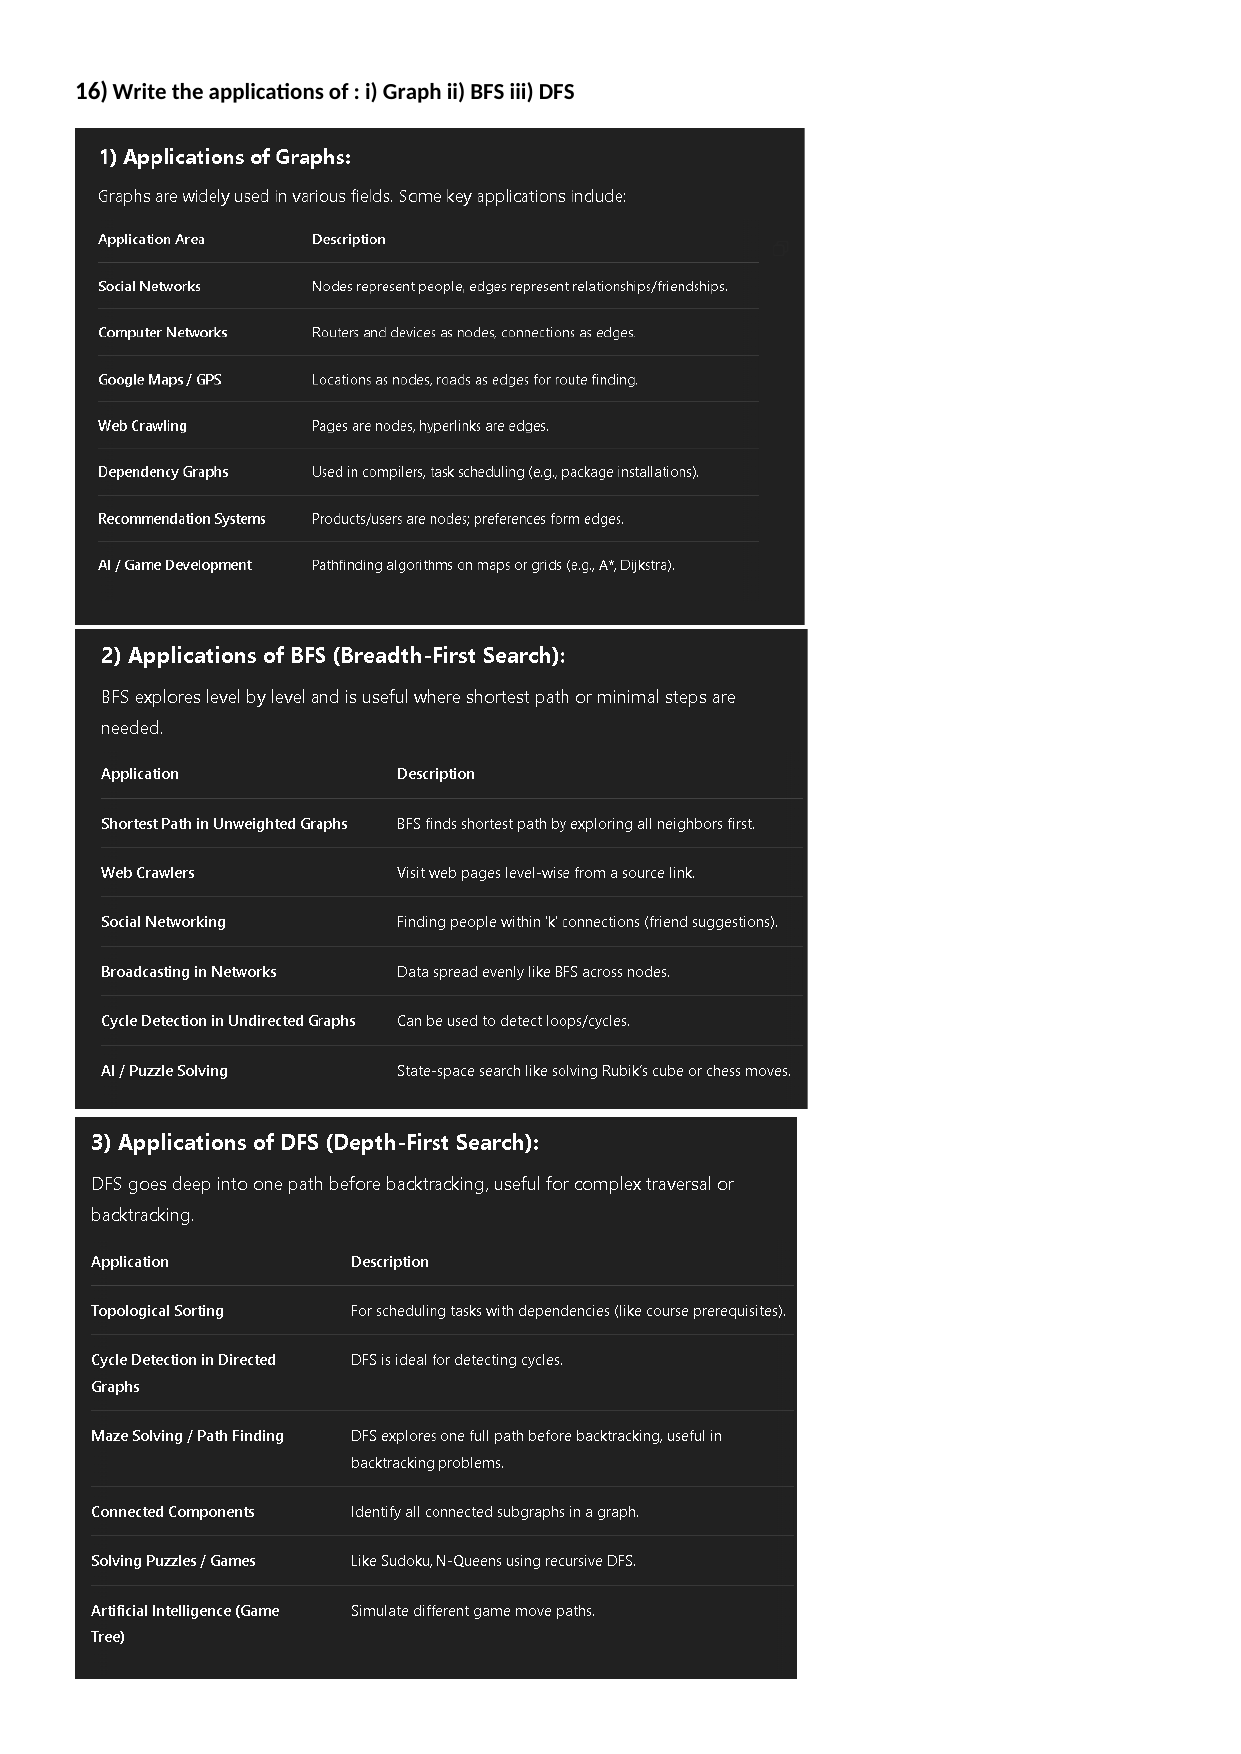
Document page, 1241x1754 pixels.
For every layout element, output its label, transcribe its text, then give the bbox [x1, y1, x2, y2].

picture [75, 629, 808, 1109]
list Write the applications of : i) Graph ii) BFS iii) DFS [75, 75, 1165, 106]
picture [75, 128, 805, 625]
picture [75, 1117, 797, 1679]
